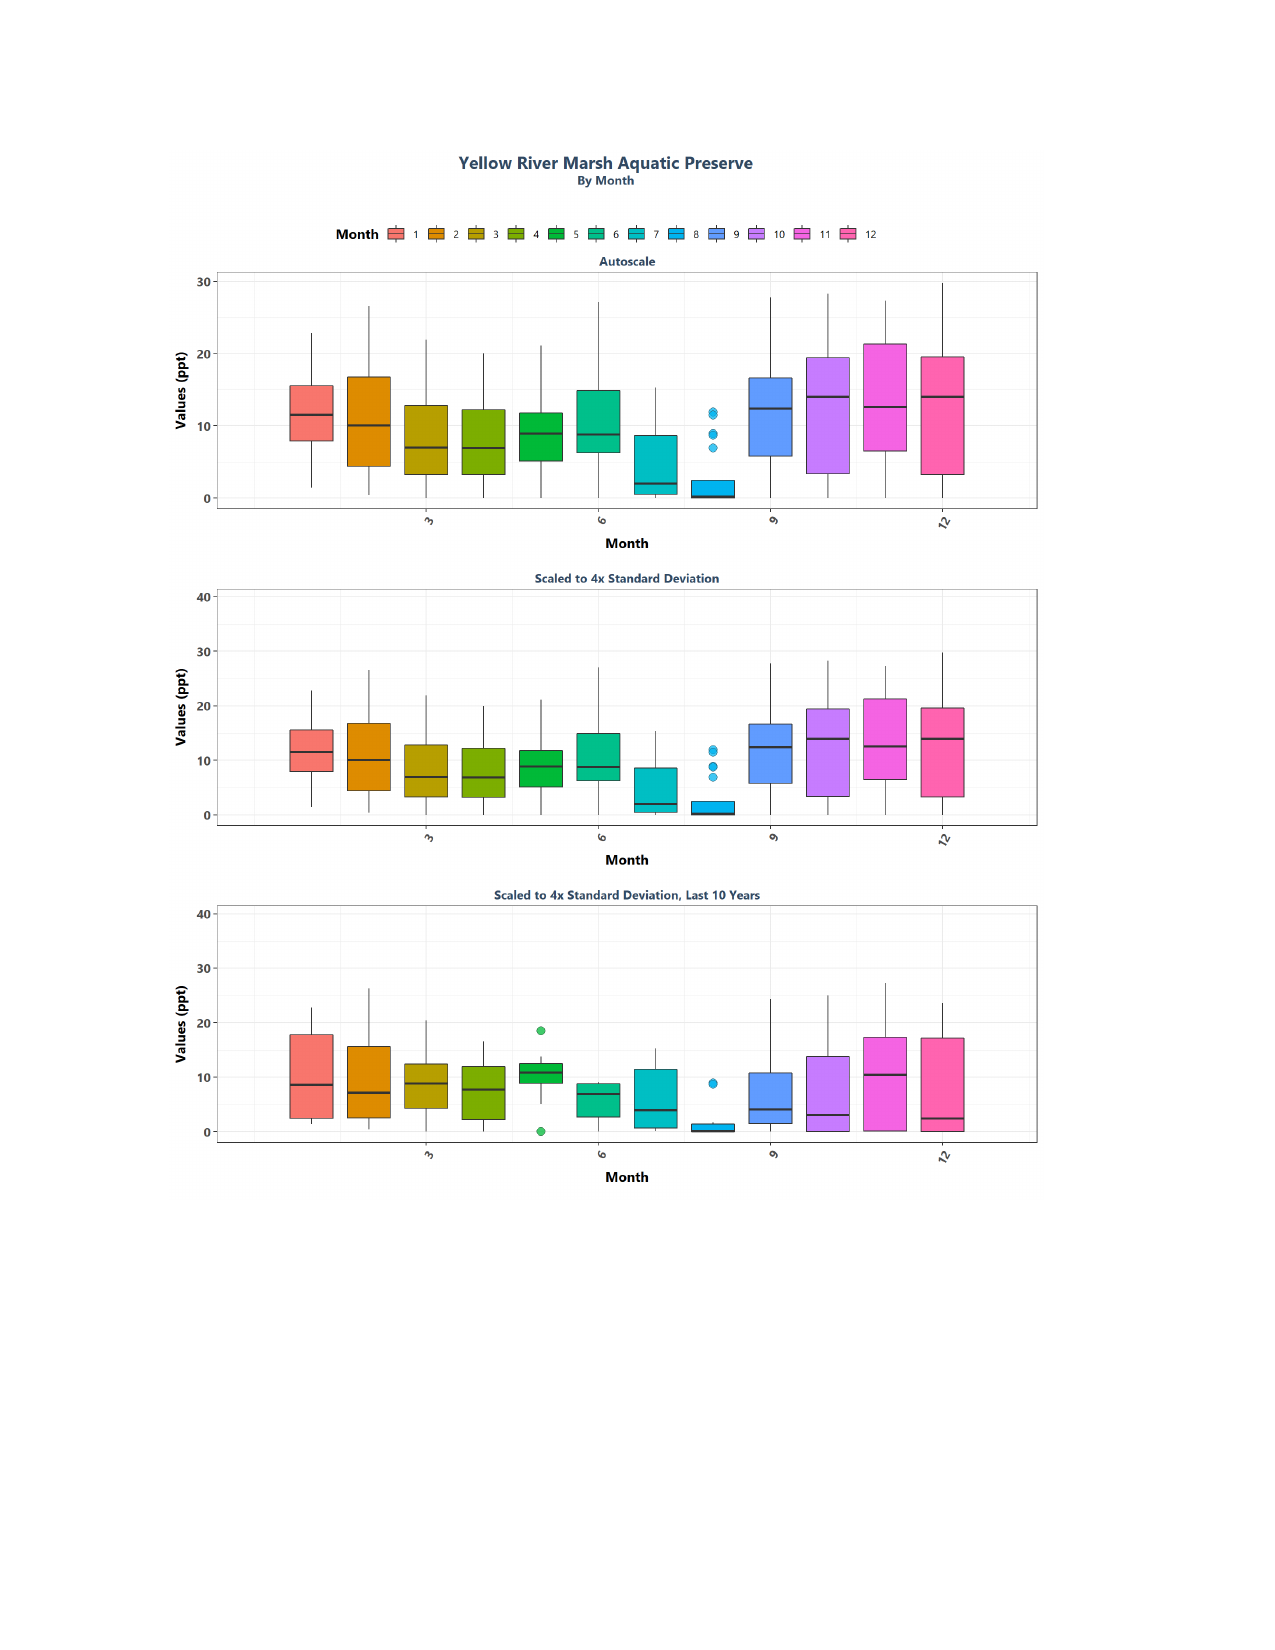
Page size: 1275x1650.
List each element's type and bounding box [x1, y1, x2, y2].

picture [168, 150, 1044, 1200]
